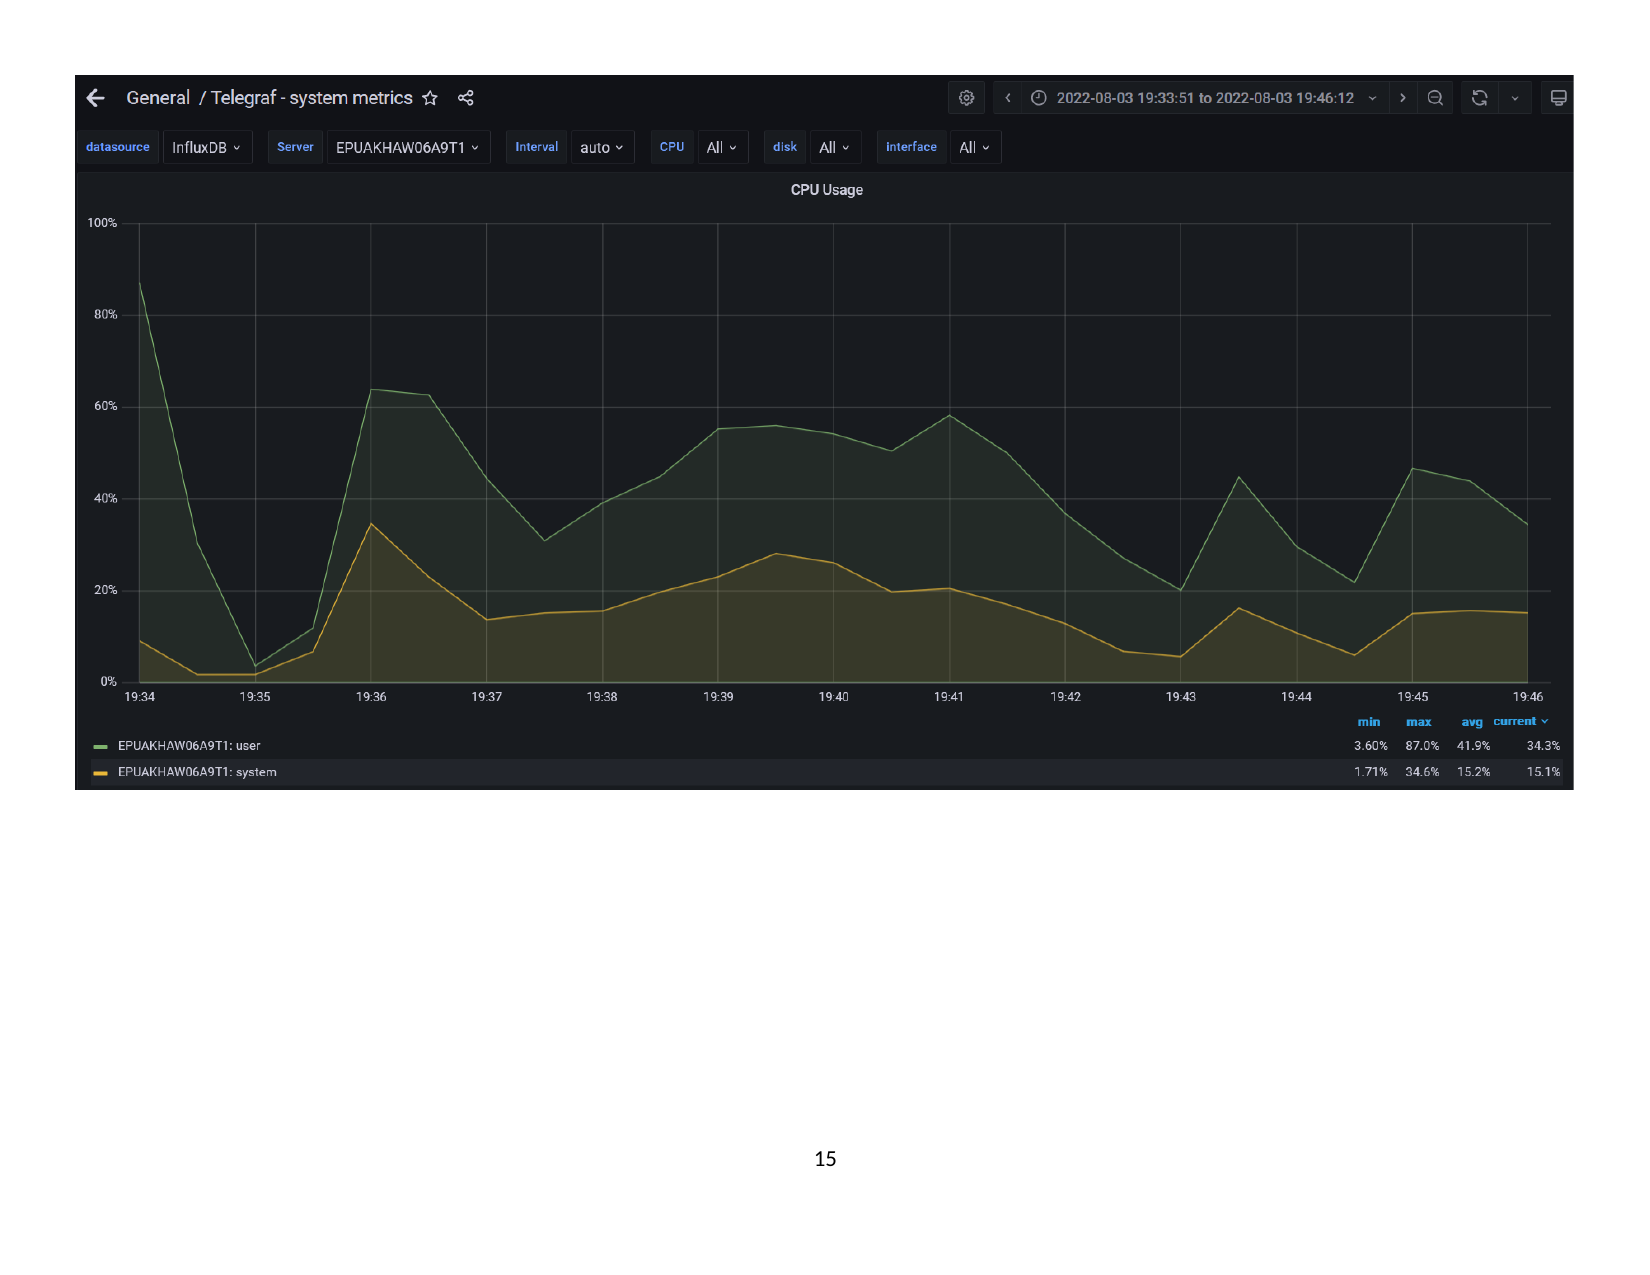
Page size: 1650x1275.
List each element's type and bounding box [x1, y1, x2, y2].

picture [75, 75, 1574, 790]
